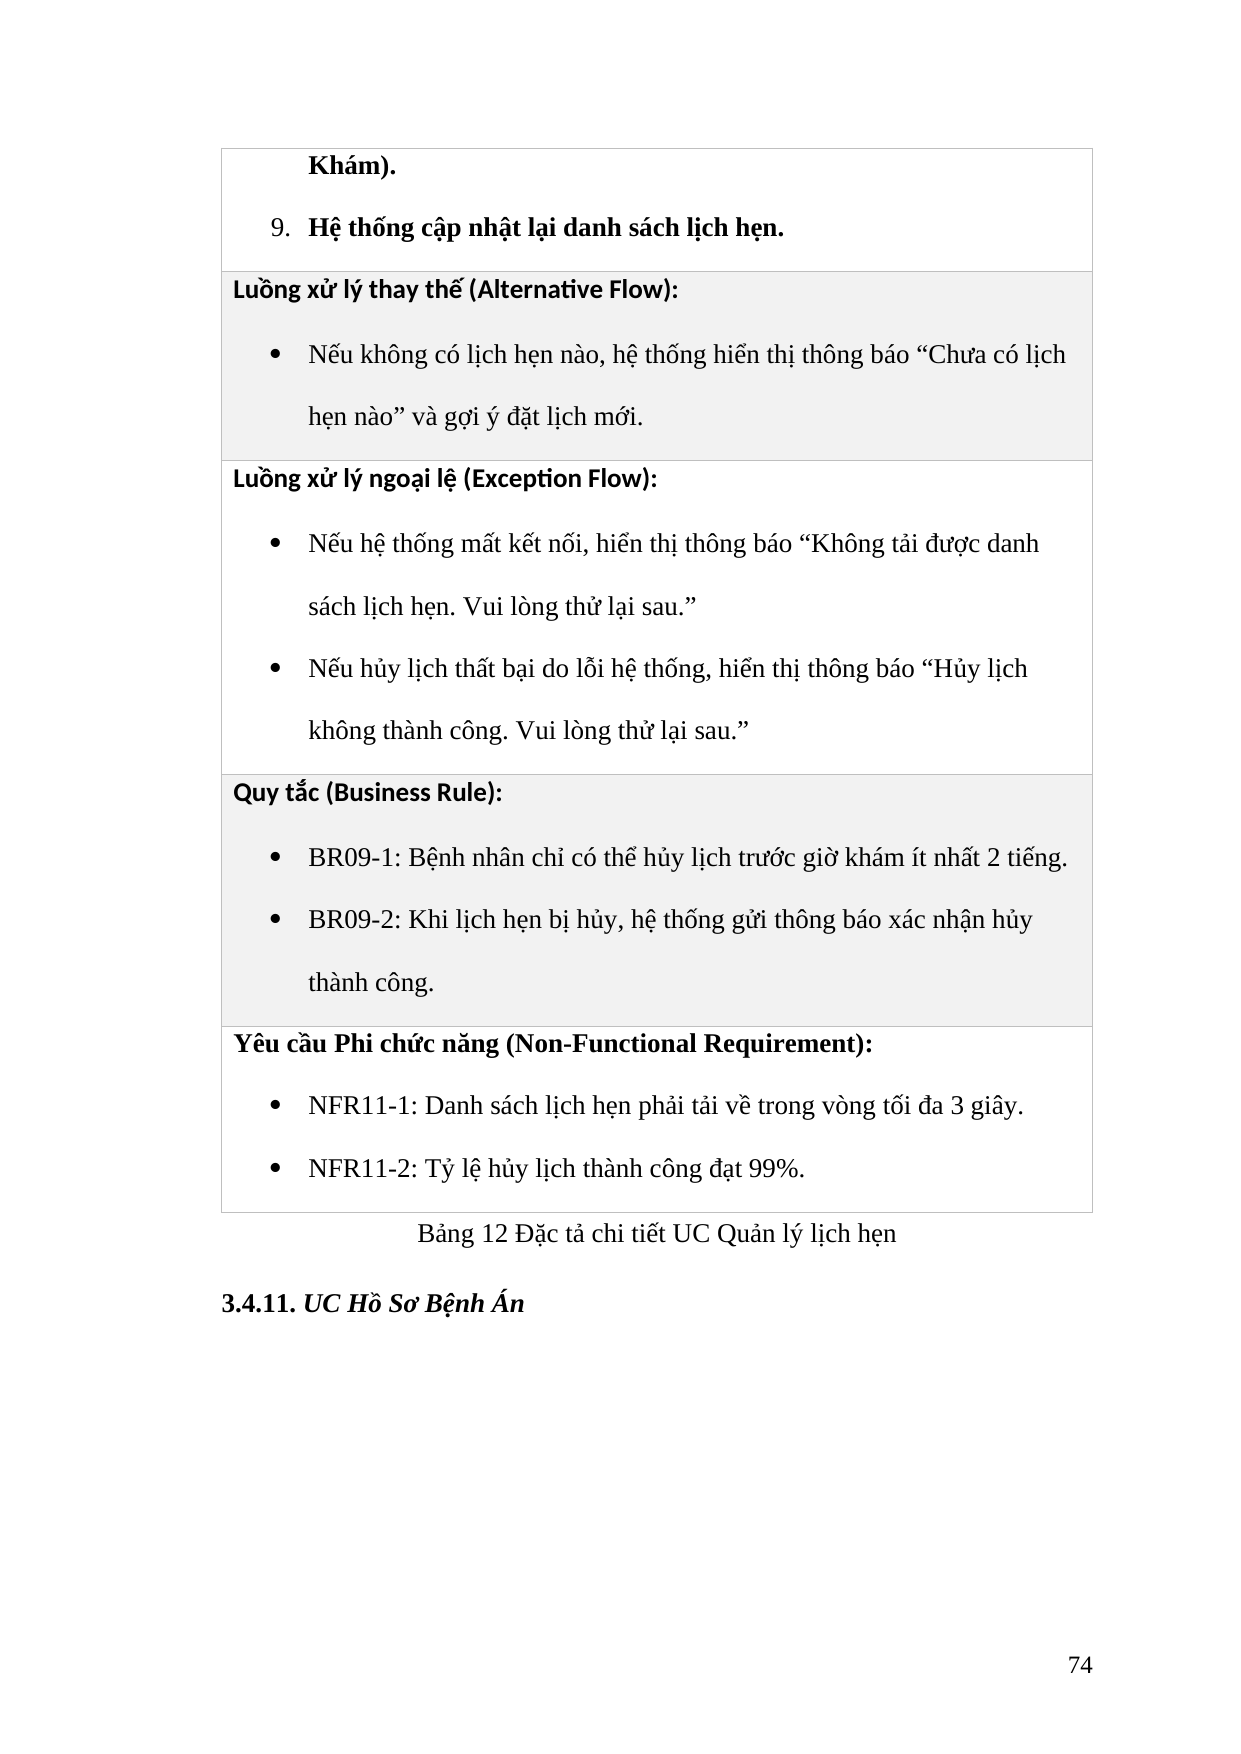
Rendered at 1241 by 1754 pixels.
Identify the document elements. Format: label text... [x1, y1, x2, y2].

table_cell Luồng xử lý thay thế (Alternative Flow): Nếu không có lịch hẹn nào, hệ thống hiển thị thông báo “Chưa có lịch hẹn nào” và gợi ý đặt lịch mới. [222, 272, 1092, 460]
table_cell Luồng xử lý ngoại lệ (Exception Flow): Nếu hệ thống mất kết nối, hiển thị thông báo “Không tải được danh sách lịch hẹn. Vui lòng thử lại sau.” Nếu hủy lịch thất bại do lỗi hệ thống, hiển thị thông báo “Hủy lịch không thành công. Vui lòng thử lại sau.” [222, 461, 1092, 774]
text Bảng 12 Đặc tả chi tiết UC Quản lý lịch hẹn [221, 1217, 1092, 1248]
table_cell Yêu cầu Phi chức năng (Non-Functional Requirement): NFR11-1: Danh sách lịch hẹn phải tải về trong vòng tối đa 3 giây. NFR11-2: Tỷ lệ hủy lịch thành công đạt 99%. [222, 1027, 1092, 1212]
subtitle UC Hồ Sơ Bệnh Án [221, 1287, 1092, 1318]
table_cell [222, 149, 1092, 271]
table_cell Quy tắc (Business Rule): BR09-1: Bệnh nhân chỉ có thể hủy lịch trước giờ khám ít nhất 2 tiếng. BR09-2: Khi lịch hẹn bị hủy, hệ thống gửi thông báo xác nhận hủy thành công. [222, 775, 1092, 1026]
